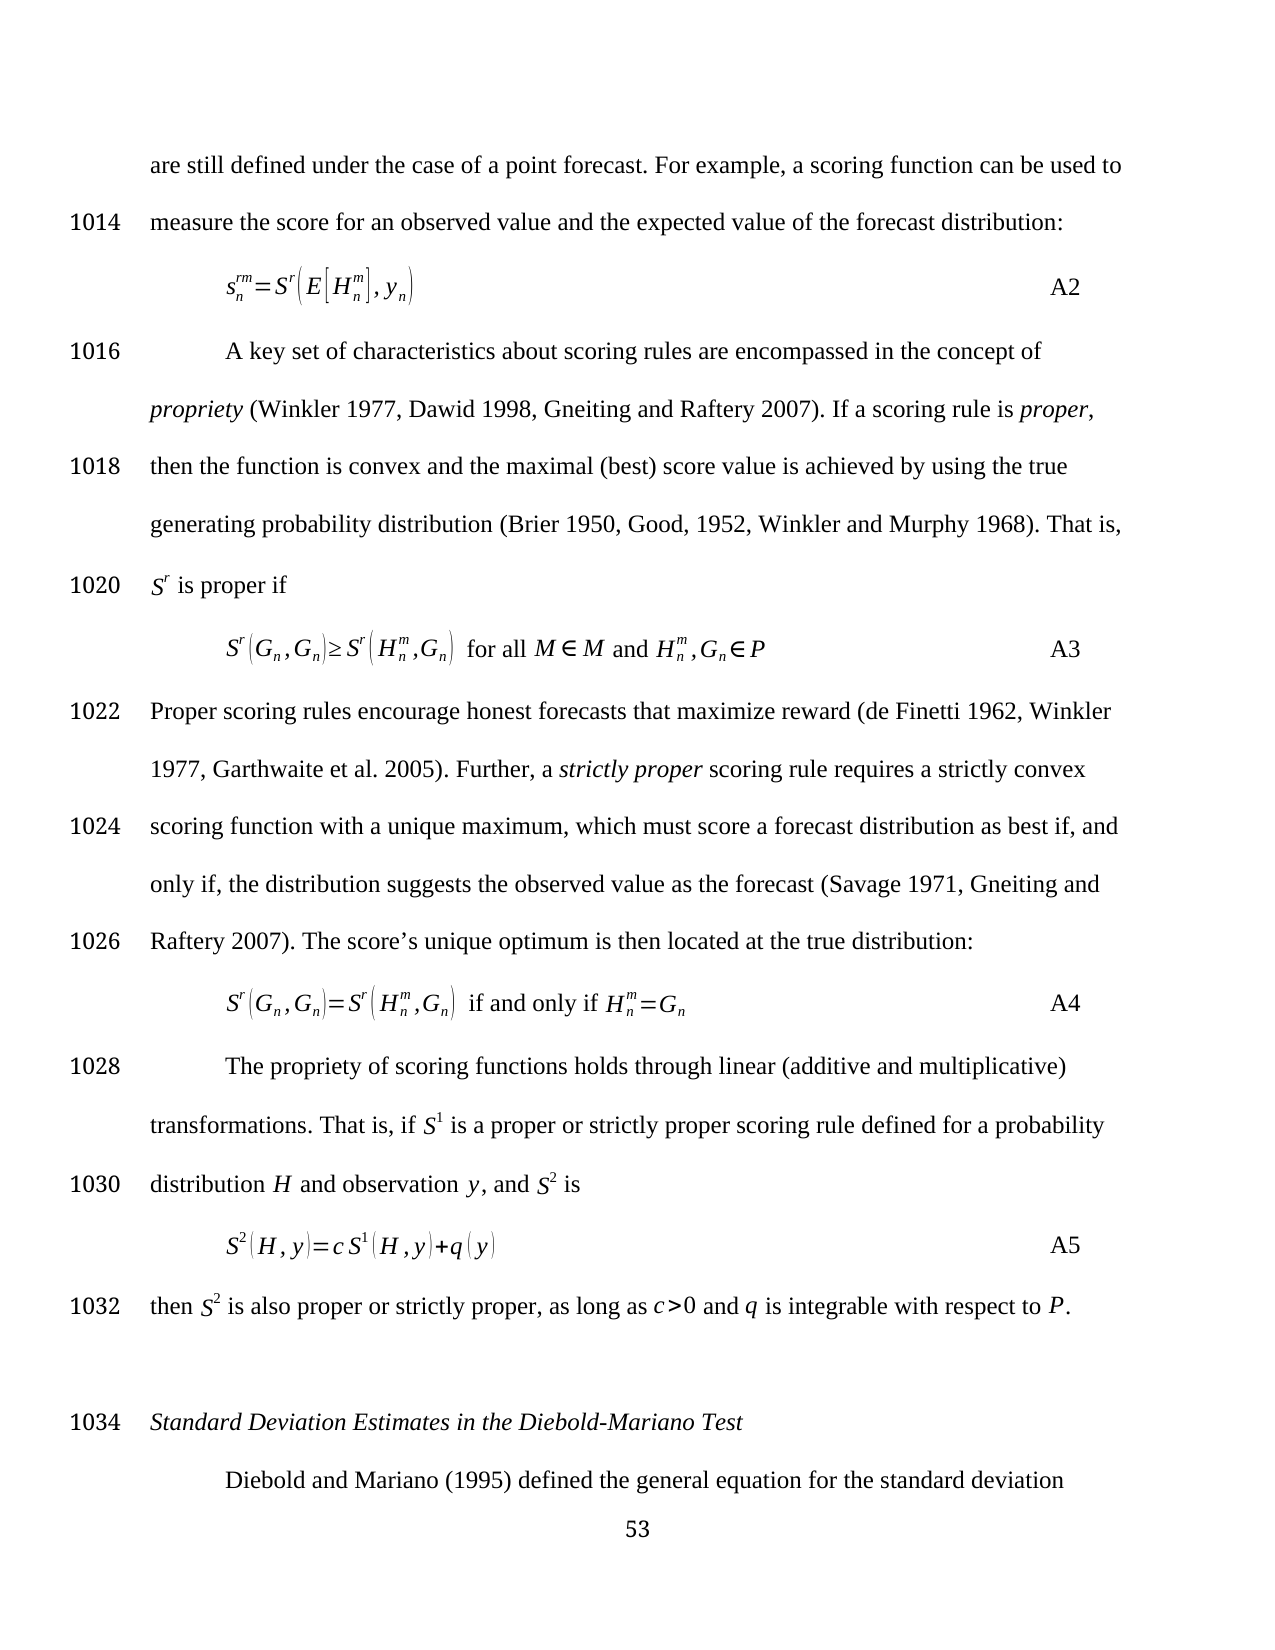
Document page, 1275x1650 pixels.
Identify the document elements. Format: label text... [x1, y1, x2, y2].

text then is also proper or strictly proper, as long as and is integrable with respect to . [150, 1290, 1125, 1321]
text The propriety of scoring functions holds through linear (additive and multiplicative) transformations. That is, if is a proper or strictly proper scoring rule defined for a probability distribution and observation , and is [150, 1051, 1125, 1199]
text if and only if A4 [150, 984, 1125, 1022]
text Proper scoring rules encourage honest forecasts that maximize reward (de Finetti 1962, Winkler 1977, Garthwaite et al. 2005). Further, a strictly proper scoring rule requires a strictly convex scoring function with a unique maximum, which must score a forecast distribution as best if, and only if, the distribution suggests the observed value as the forecast (Savage 1971, Gneiting and Raftery 2007). The score’s unique optimum is then located at the true distribution: [150, 696, 1125, 955]
text A5 [150, 1228, 1125, 1261]
text for all and A3 [150, 629, 1125, 667]
text A key set of characteristics about scoring rules are encompassed in the concept of propriety (Winkler 1977, Dawid 1998, Gneiting and Raftery 2007). If a scoring rule is proper, then the function is convex and the maximal (best) score value is achieved by using the true generating probability distribution (Brier 1950, Good, 1952, Winkler and Murphy 1968). That is, is proper if [150, 336, 1125, 600]
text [150, 150, 1125, 236]
text A2 [150, 265, 1125, 307]
text Standard Deviation Estimates in the Diebold-Mariano Test [150, 1407, 1125, 1436]
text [150, 1465, 1125, 1493]
